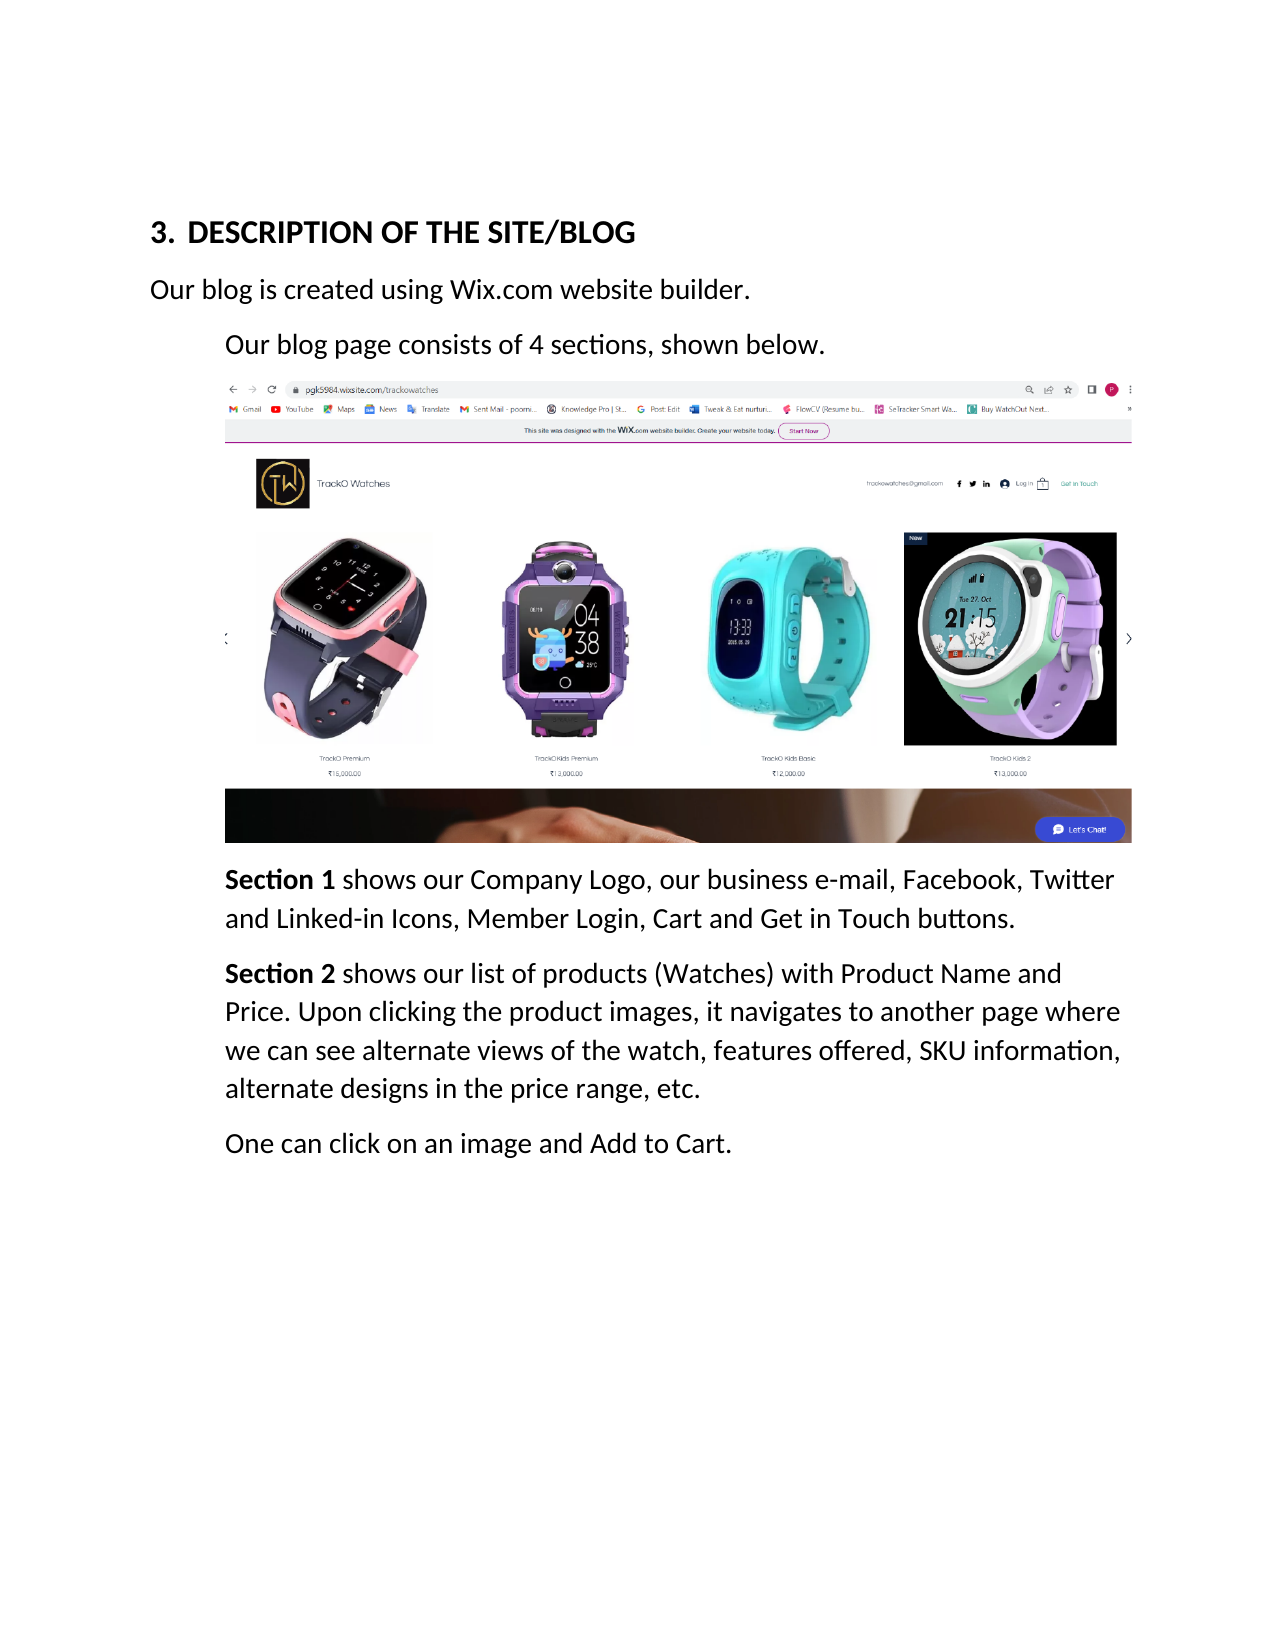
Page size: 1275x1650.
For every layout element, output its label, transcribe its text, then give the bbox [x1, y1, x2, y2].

text Section 2 shows our list of products (Watches) with Product Name and Price. Upon clicking the product images, it navigates to another page where we can see alternate views of the watch, features offered, SKU information, alternate designs in the price range, etc. [225, 955, 1125, 1106]
text Our blog page consists of 4 sections, shown below. [150, 326, 1125, 362]
picture [225, 381, 1132, 843]
text Section 1 shows our Company Logo, our business e-mail, Facebook, Twitter and Linked-in Icons, Member Login, Cart and Get in Touch buttons. [225, 861, 1125, 935]
text Our blog is created using Wix.com website builder. [150, 271, 1125, 307]
list DESCRIPTION OF THE SITE/BLOG [150, 211, 1125, 251]
text One can click on an image and Add to Cart. [225, 1125, 1125, 1161]
